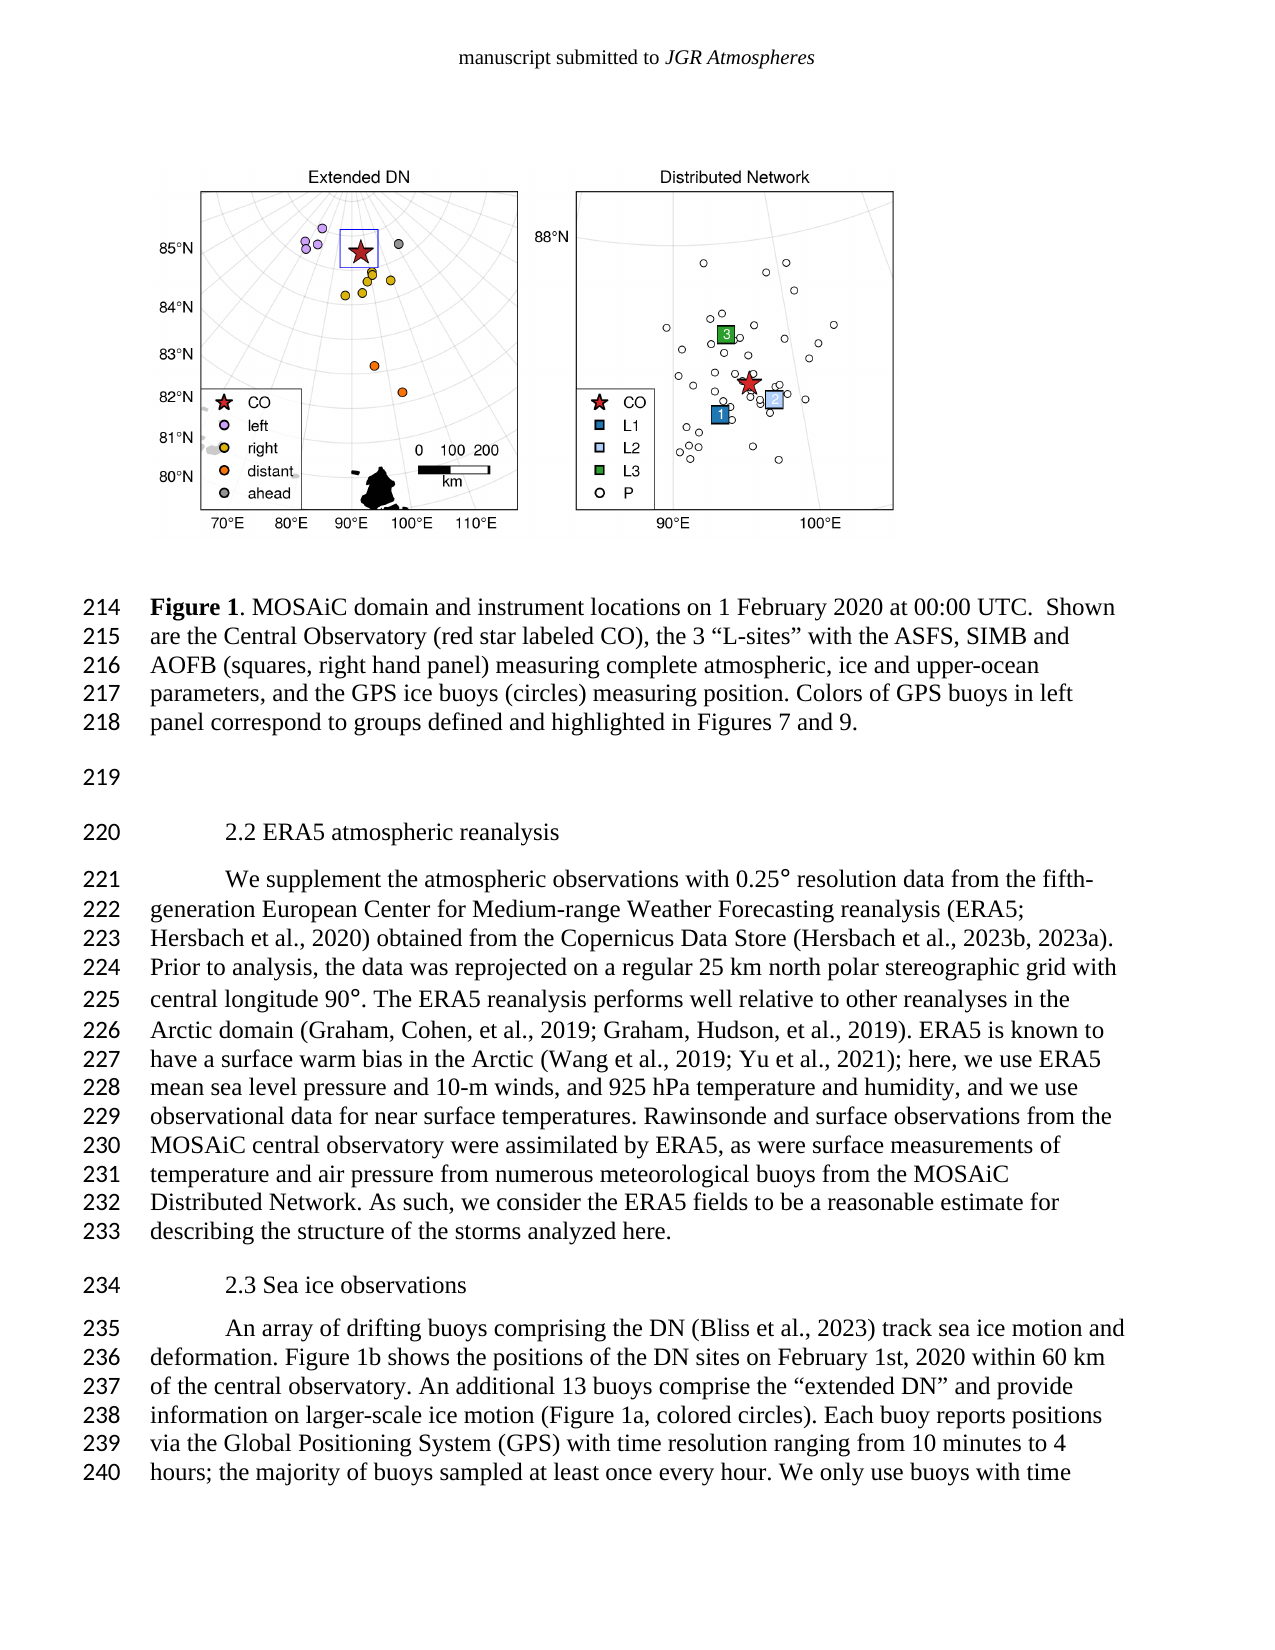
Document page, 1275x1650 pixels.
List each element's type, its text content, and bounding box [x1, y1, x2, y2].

picture [150, 161, 901, 539]
text Figure 1. MOSAiC domain and instrument locations on 1 February 2020 at 00:00 UTC. Shown are the Central Observatory (red star labeled CO), the 3 “L-sites” with the ASFS, SIMB and AOFB (squares, right hand panel) measuring complete atmospheric, ice and upper-ocean parameters, and the GPS ice buoys (circles) measuring position. Colors of GPS buoys in left panel correspond to groups defined and highlighted in Figures 7 and 9. [150, 592, 1125, 736]
subtitle 2.3 Sea ice observations [225, 1270, 1125, 1299]
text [150, 1313, 1125, 1486]
subtitle 2.2 ERA5 atmospheric reanalysis [225, 817, 1125, 846]
text We supplement the atmospheric observations with 0.25° resolution data from the fifth-generation European Center for Medium-range Weather Forecasting reanalysis (ERA5; Hersbach et al., 2020) obtained from the Copernicus Data Store (Hersbach et al., 2023b, 2023a). Prior to analysis, the data was reprojected on a regular 25 km north polar stereographic grid with central longitude 90°. The ERA5 reanalysis performs well relative to other reanalyses in the Arctic domain (Graham, Cohen, et al., 2019; Graham, Hudson, et al., 2019). ERA5 is known to have a surface warm bias in the Arctic (Wang et al., 2019; Yu et al., 2021); here, we use ERA5 mean sea level pressure and 10-m winds, and 925 hPa temperature and humidity, and we use observational data for near surface temperatures. Rawinsonde and surface observations from the MOSAiC central observatory were assimilated by ERA5, as were surface measurements of temperature and air pressure from numerous meteorological buoys from the MOSAiC Distributed Network. As such, we consider the ERA5 fields to be a reasonable estimate for describing the structure of the storms analyzed here. [150, 861, 1125, 1245]
